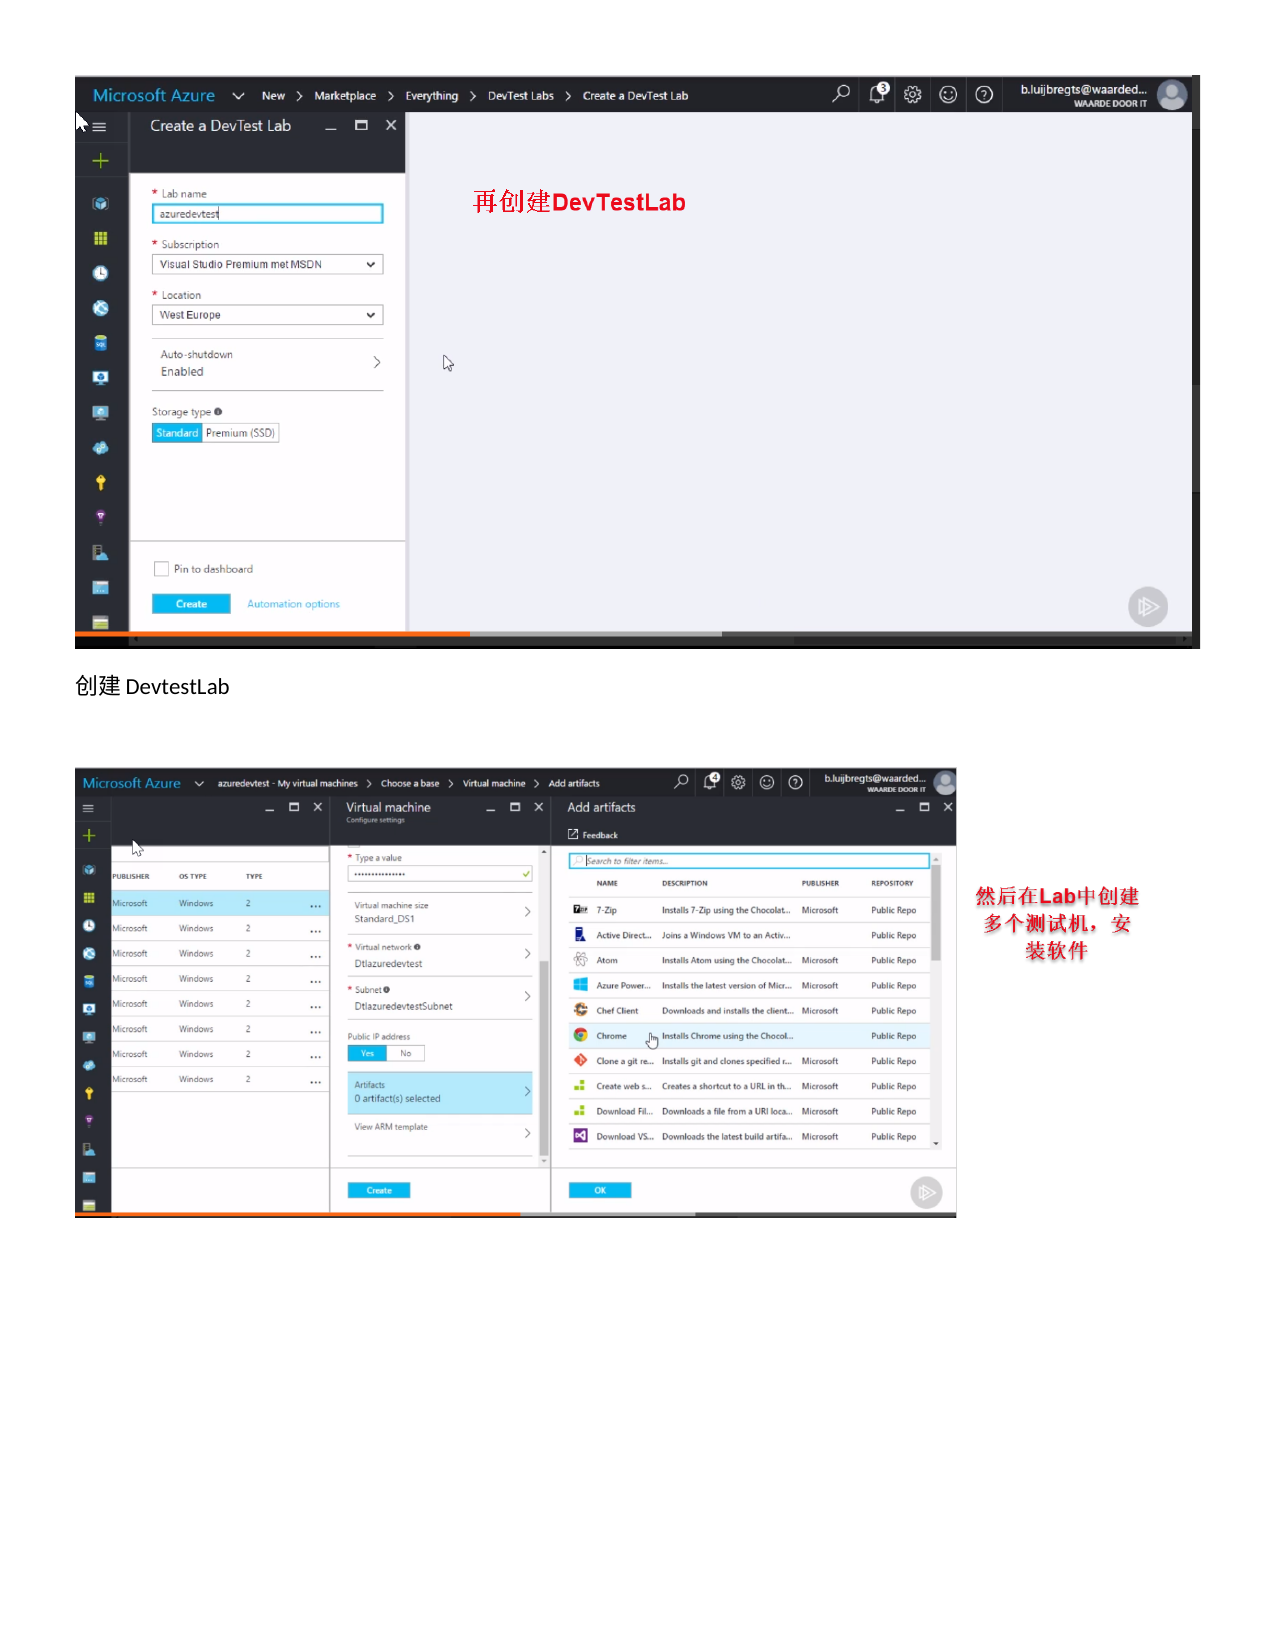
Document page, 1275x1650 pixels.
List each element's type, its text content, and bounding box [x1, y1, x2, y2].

text 创建DevtestLab [75, 668, 1200, 701]
picture [75, 75, 1200, 649]
picture [75, 767, 1200, 1218]
